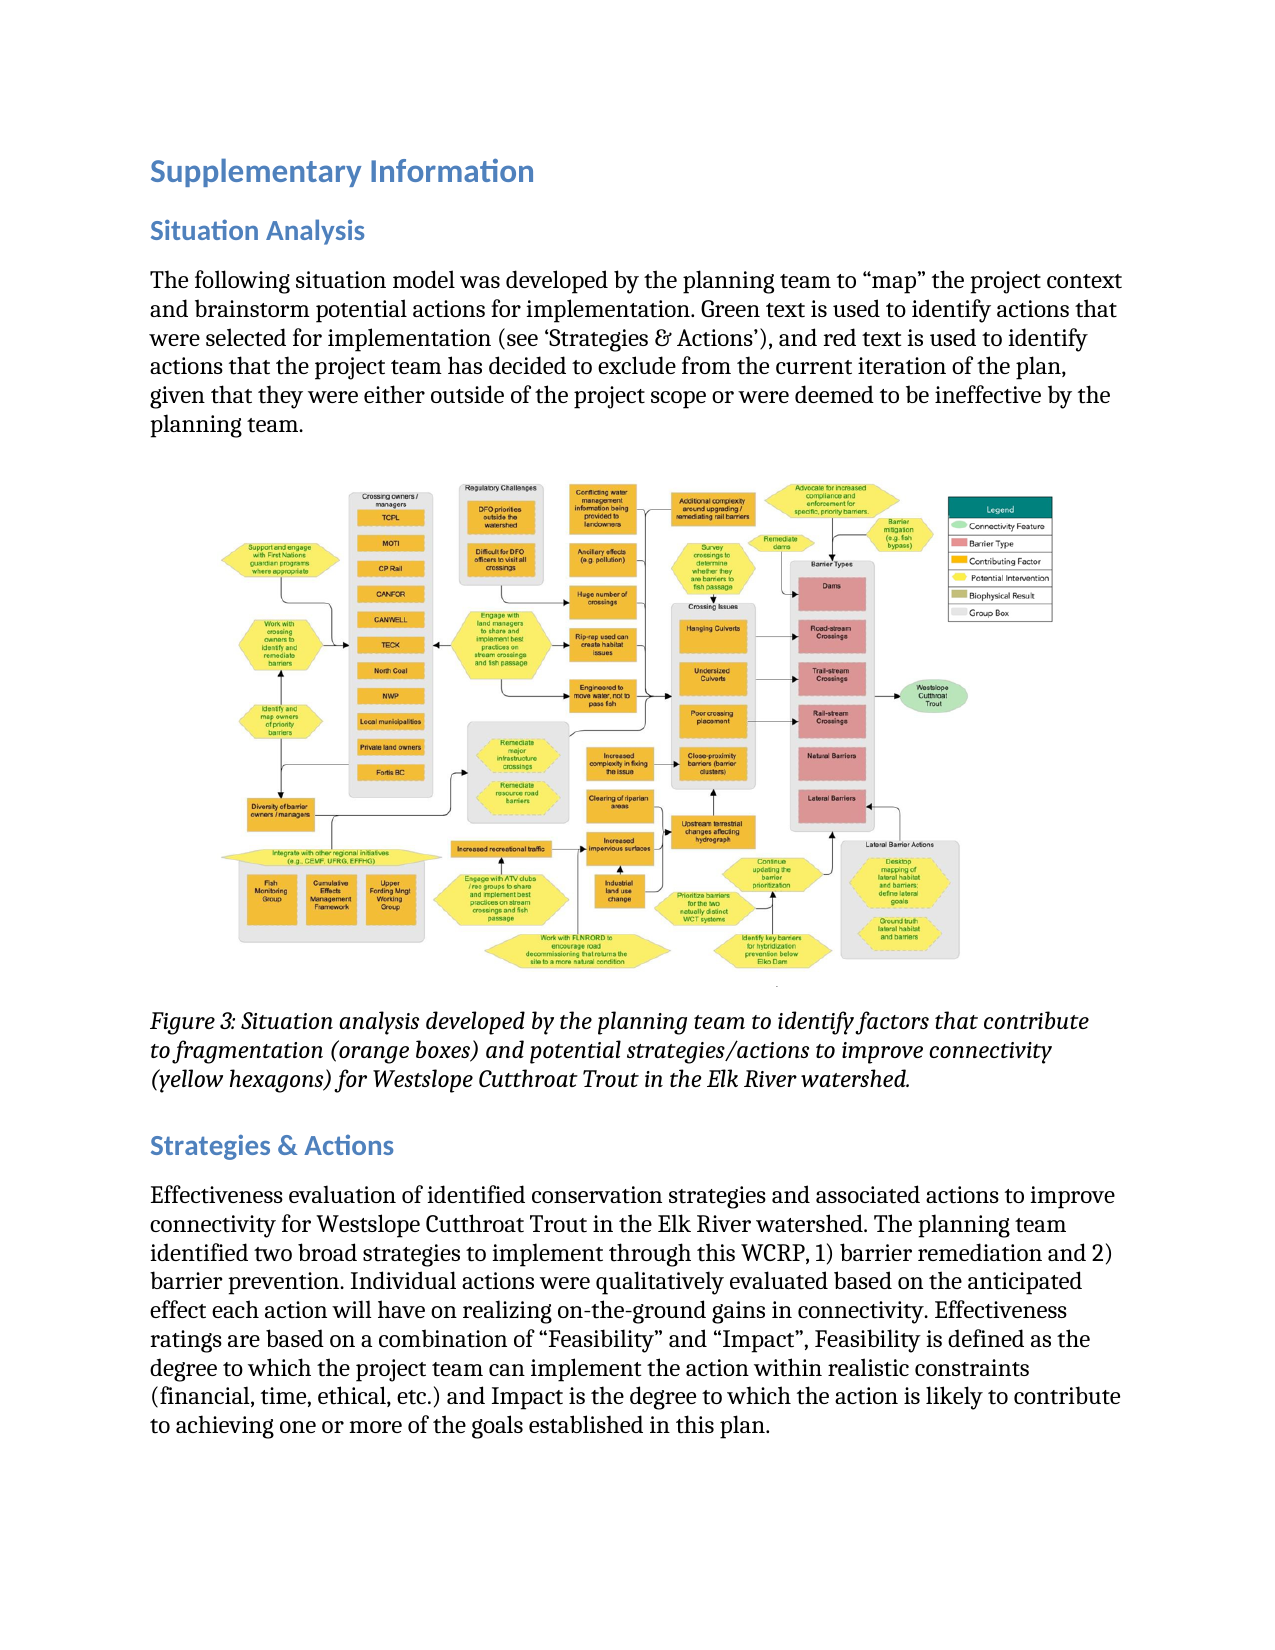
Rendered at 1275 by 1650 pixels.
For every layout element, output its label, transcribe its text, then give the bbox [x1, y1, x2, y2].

subtitle Supplementary Information [150, 150, 1125, 191]
table_header Figure 3: Situation analysis developed by the planning team to identify factors that contribute to fragmentation (orange boxes) and potential strategies/actions to improve connectivity (yellow hexagons) for Westslope Cutthroat Trout in the Elk River watershed. [139, 457, 1114, 1106]
subtitle Strategies & Actions [150, 1127, 1125, 1162]
picture [188, 457, 1064, 987]
text Effectiveness evaluation of identified conservation strategies and associated actions to improve connectivity for Westslope Cutthroat Trout in the Elk River watershed. The planning team identified two broad strategies to implement through this WCRP, 1) barrier remediation and 2) barrier prevention. Individual actions were qualitatively evaluated based on the anticipated effect each action will have on realizing on-the-ground gains in connectivity. Effectiveness ratings are based on a combination of “Feasibility” and “Impact”, Feasibility is defined as the degree to which the project team can implement the action within realistic constraints (financial, time, ethical, etc.) and Impact is the degree to which the action is likely to contribute to achieving one or more of the goals established in this plan. [150, 1181, 1125, 1440]
subtitle Situation Analysis [150, 212, 1125, 247]
text The following situation model was developed by the planning team to “map” the project context and brainstorm potential actions for implementation. Green text is used to identify actions that were selected for implementation (see ‘Strategies & Actions’), and red text is used to identify actions that the project team has decided to exclude from the current iteration of the plan, given that they were either outside of the project scope or were deemed to be ineffective by the planning team. [150, 266, 1125, 438]
